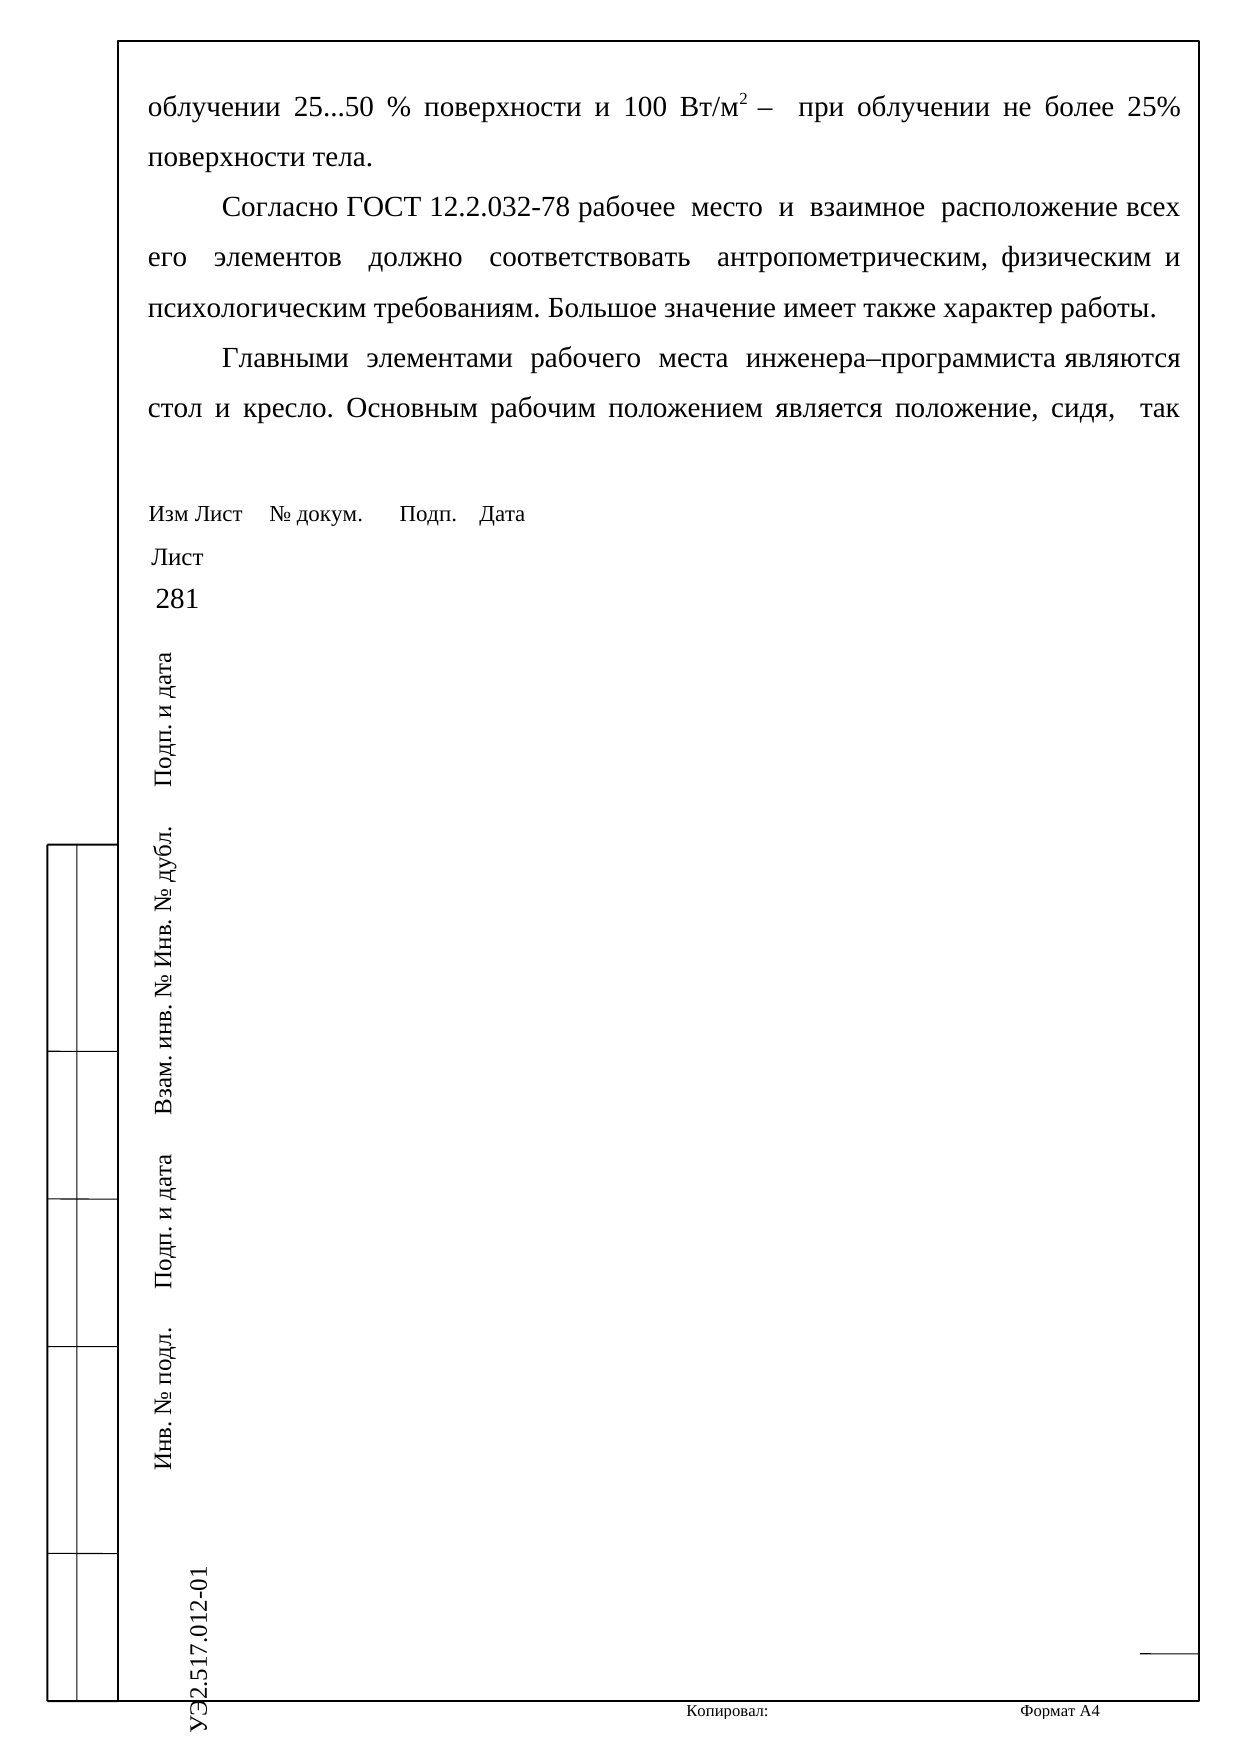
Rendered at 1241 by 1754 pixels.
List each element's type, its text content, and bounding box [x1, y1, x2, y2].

text Согласно ГОСТ 12.2.032-78 рабочее место и взаимное расположение всех его элементов должно соответствовать антропометрическим, физическим и психологическим требованиям. Большое значение имеет также характер работы. [148, 189, 1181, 323]
text Главными элементами рабочего места инженера–программиста являются стол и кресло. Основным рабочим положением является положение, сидя, так как вызывает минимальное утомление инженера–программиста. Рабочее место для выполнения работ в положении сидя организуется в соответствии с ГОСТ 12.2.032-78. [148, 340, 1181, 424]
text Воздух желательно очищать от пыли, так как пыль, оседающая на устройства и узлы ПЭВМ, ухудшает теплоотдачу, может образовывать токопроводящие цепи, вызывает стирание подвижных частей и нарушение контактов. Системные блоки компьютеров, мониторы, блоки бесперебойного питания, осветительных приборов, компьютерной не должна превышать 35 Вт/м2 при облучении 50 % поверхности человека и более, 70 Вт/м2 – при облучении 25...50 % поверхности и 100 Вт/м2 – при облучении не более 25% поверхности тела. [148, 89, 1181, 172]
